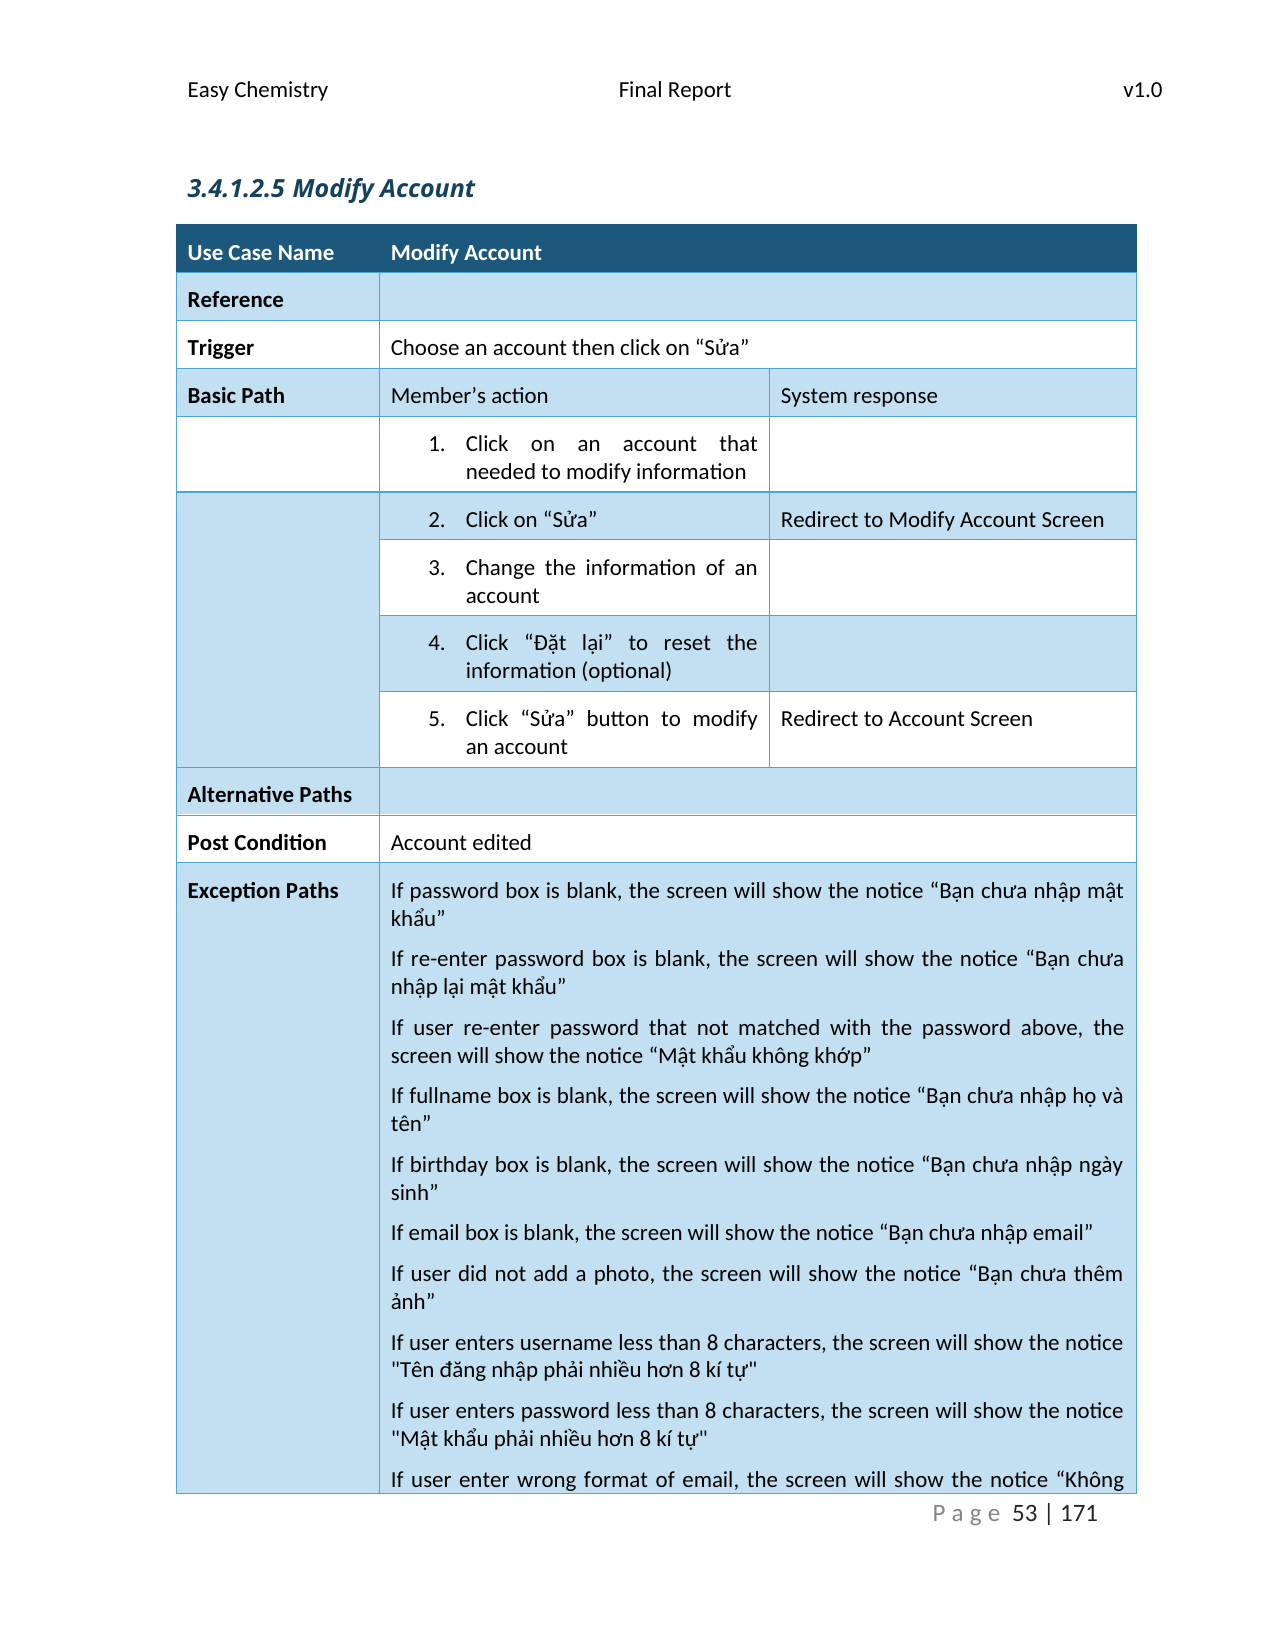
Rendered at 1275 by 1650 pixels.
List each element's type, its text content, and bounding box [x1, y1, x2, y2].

table_cell Redirect to Account Screen [770, 692, 1136, 767]
table_cell Post Condition [177, 816, 379, 862]
table_cell Click “Sửa” button to modify an account [380, 692, 769, 767]
table_cell Reference [177, 273, 379, 320]
table_cell [770, 616, 1136, 691]
table_cell [380, 768, 1136, 814]
table_cell Click on “Sửa” [380, 493, 769, 539]
table_cell Change the information of an account [380, 540, 769, 615]
subtitle Modify Account [187, 171, 1125, 205]
table_cell Click on an account that needed to modify information [380, 417, 769, 491]
table_cell System response [770, 369, 1136, 416]
table_cell Click “Đặt lại” to reset the information (optional) [380, 616, 769, 691]
table_header Modify Account [380, 225, 1136, 272]
table_cell Trigger [177, 321, 379, 368]
table_cell [770, 540, 1136, 615]
table_cell Redirect to Modify Account Screen [770, 493, 1136, 539]
table_cell Exception Paths [177, 863, 379, 1493]
table_cell [177, 417, 379, 491]
table_cell Account edited [380, 816, 1136, 862]
table_cell [177, 493, 379, 767]
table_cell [380, 863, 1136, 1493]
table_cell Basic Path [177, 369, 379, 416]
table_cell Member’s action [380, 369, 769, 416]
table_cell [380, 273, 1136, 320]
table_cell [770, 417, 1136, 491]
table_cell Choose an account then click on “Sửa” [380, 321, 1136, 368]
table_cell Alternative Paths [177, 768, 379, 814]
table_header Use Case Name [177, 225, 379, 272]
